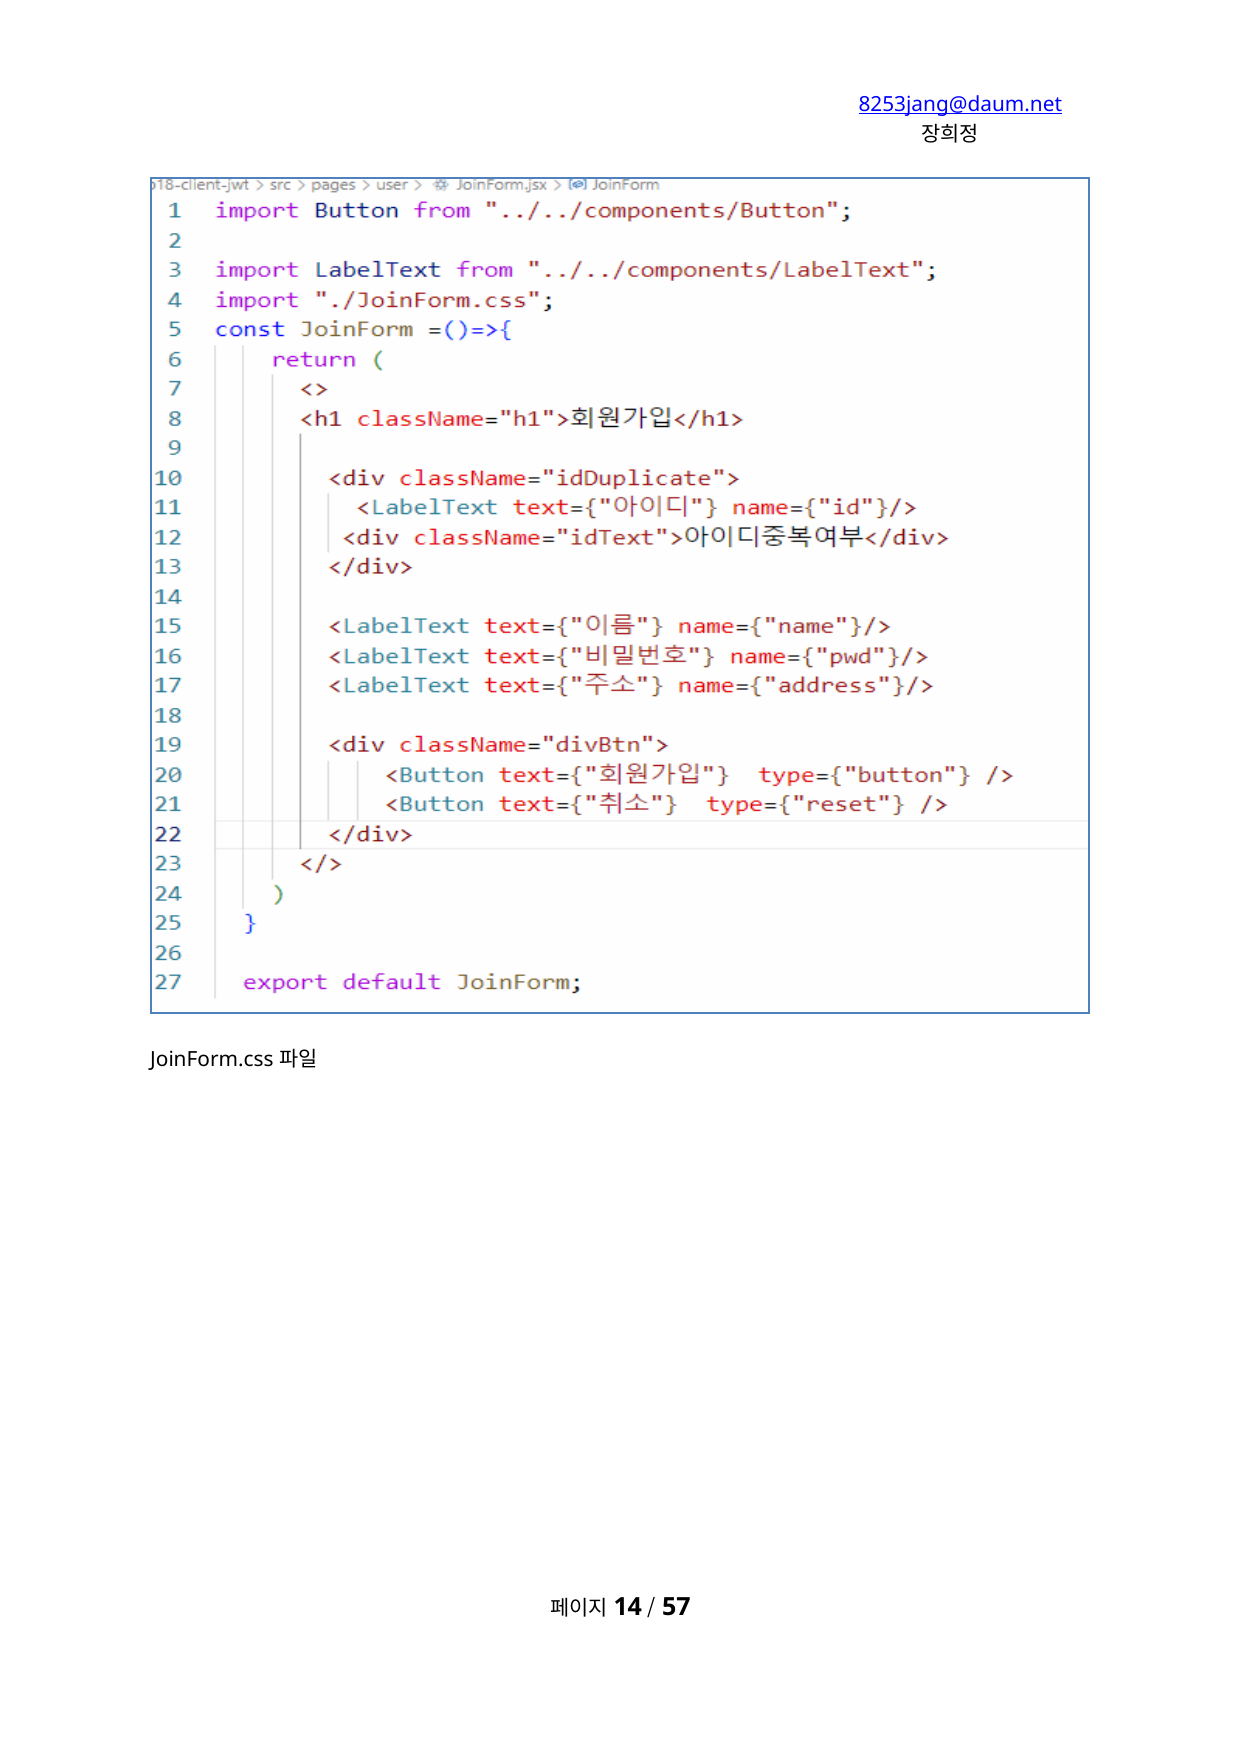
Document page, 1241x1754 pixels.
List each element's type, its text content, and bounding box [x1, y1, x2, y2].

picture [152, 179, 1088, 1012]
text JoinForm.css 파일 [150, 1042, 1090, 1073]
